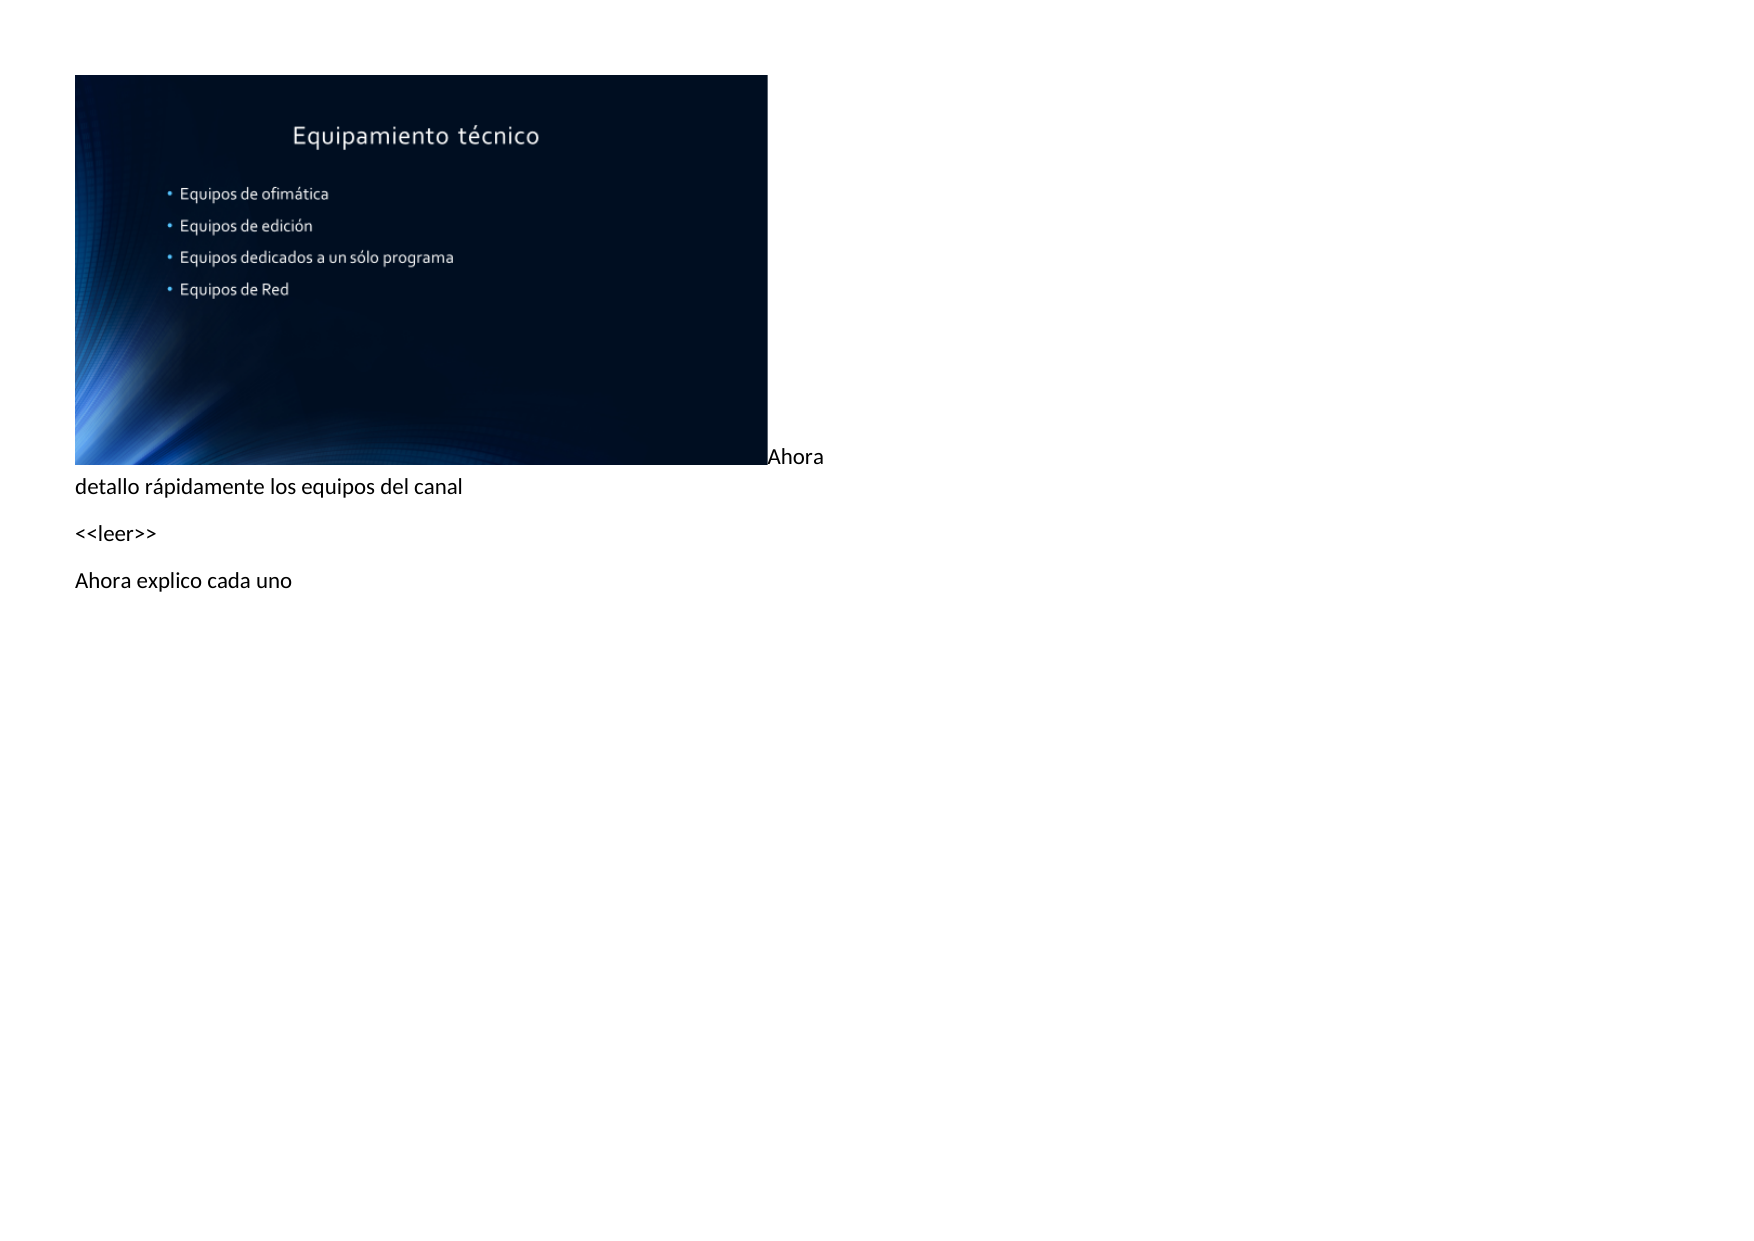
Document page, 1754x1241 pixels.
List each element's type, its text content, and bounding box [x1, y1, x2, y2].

text <<leer>> [75, 519, 840, 547]
text Ahora explico cada uno [75, 566, 840, 594]
picture [75, 75, 768, 465]
